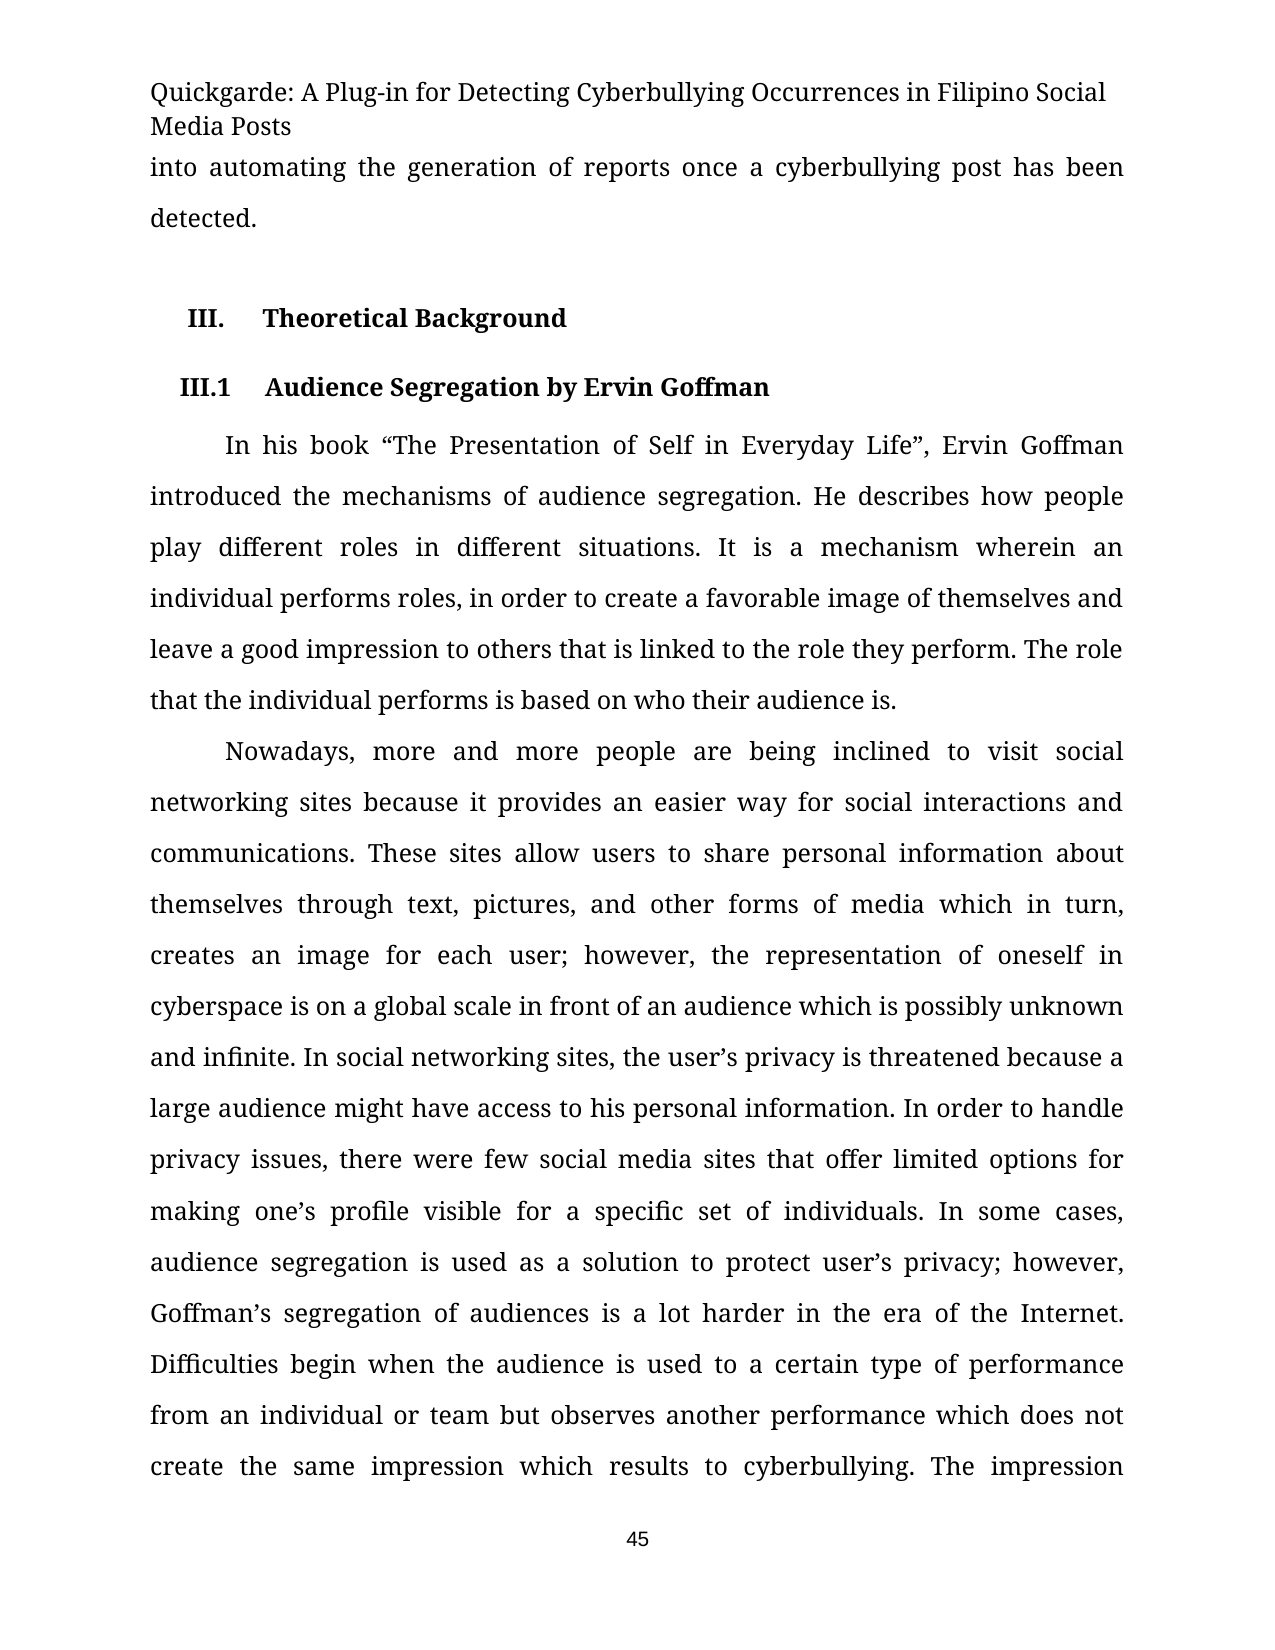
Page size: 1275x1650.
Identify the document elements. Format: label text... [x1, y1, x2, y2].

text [150, 150, 1125, 235]
subtitle Audience Segregation by Ervin Goffman [179, 369, 1125, 403]
subtitle Theoretical Background [187, 301, 1125, 335]
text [150, 734, 1125, 1482]
text In his book “The Presentation of Self in Everyday Life”, Ervin Goffman introduced the mechanisms of audience segregation. He describes how people play different roles in different situations. It is a mechanism wherein an individual performs roles, in order to create a favorable image of themselves and leave a good impression to others that is linked to the role they perform. The role that the individual performs is based on who their audience is. [150, 427, 1125, 717]
